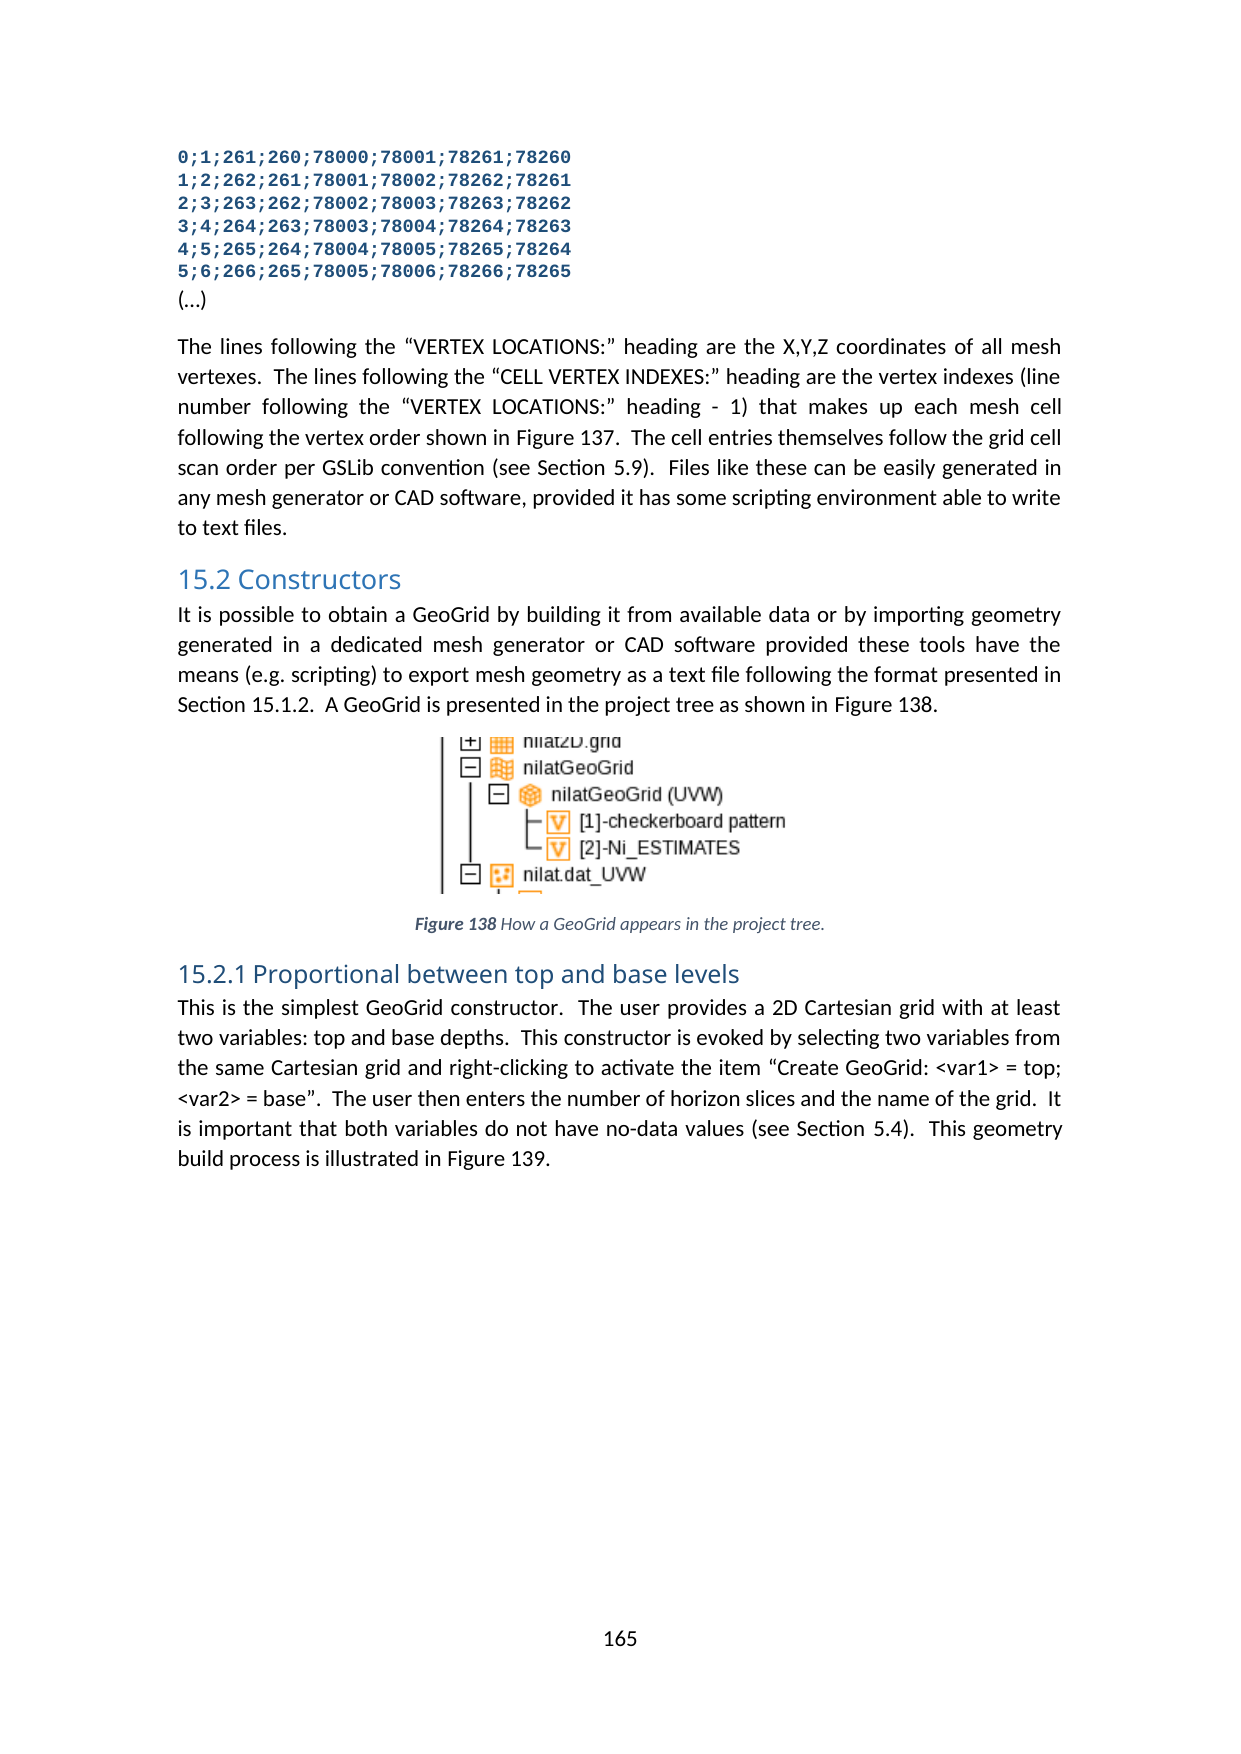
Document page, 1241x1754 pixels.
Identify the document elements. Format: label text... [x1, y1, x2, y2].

text 3;4;264;263;78003;78004;78264;78263 [177, 216, 1063, 238]
subtitle Proportional between top and base levels [177, 956, 1063, 990]
picture [434, 737, 807, 894]
text Figure 138 How a GeoGrid appears in the project tree. [177, 912, 1063, 935]
text 0;1;261;260;78000;78001;78261;78260 [177, 148, 1063, 169]
text 5;6;266;265;78005;78006;78266;78265 [177, 262, 1063, 283]
text It is possible to obtain a GeoGrid by building it from available data or by importing geometry generated in a dedicated mesh generator or CAD software provided these tools have the means (e.g. scripting) to export mesh geometry as a text file following the format presented in Section 15.1.2. A GeoGrid is presented in the project tree as shown in Figure 138. [177, 600, 1063, 718]
text (…) [177, 285, 1063, 313]
subtitle Constructors [177, 560, 1063, 597]
text 1;2;262;261;78001;78002;78262;78261 [177, 171, 1063, 192]
text This is the simplest GeoGrid constructor. The user provides a 2D Cartesian grid with at least two variables: top and base depths. This constructor is evoked by selecting two variables from the same Cartesian grid and right-clicking to activate the item “Create GeoGrid: <var1> = top; <var2> = base”. The user then enters the number of horizon slices and the name of the grid. It is important that both variables do not have no-data values (see Section 5.4). This geometry build process is illustrated in Figure 139. [177, 993, 1063, 1172]
text The lines following the “VERTEX LOCATIONS:” heading are the X,Y,Z coordinates of all mesh vertexes. The lines following the “CELL VERTEX INDEXES:” heading are the vertex indexes (line number following the “VERTEX LOCATIONS:” heading - 1) that makes up each mesh cell following the vertex order shown in Figure 137. The cell entries themselves follow the grid cell scan order per GSLib convention (see Section 5.9). Files like these can be easily generated in any mesh generator or CAD software, provided it has some scripting environment able to write to text files. [177, 332, 1063, 541]
text 4;5;265;264;78004;78005;78265;78264 [177, 239, 1063, 261]
text 2;3;263;262;78002;78003;78263;78262 [177, 193, 1063, 215]
